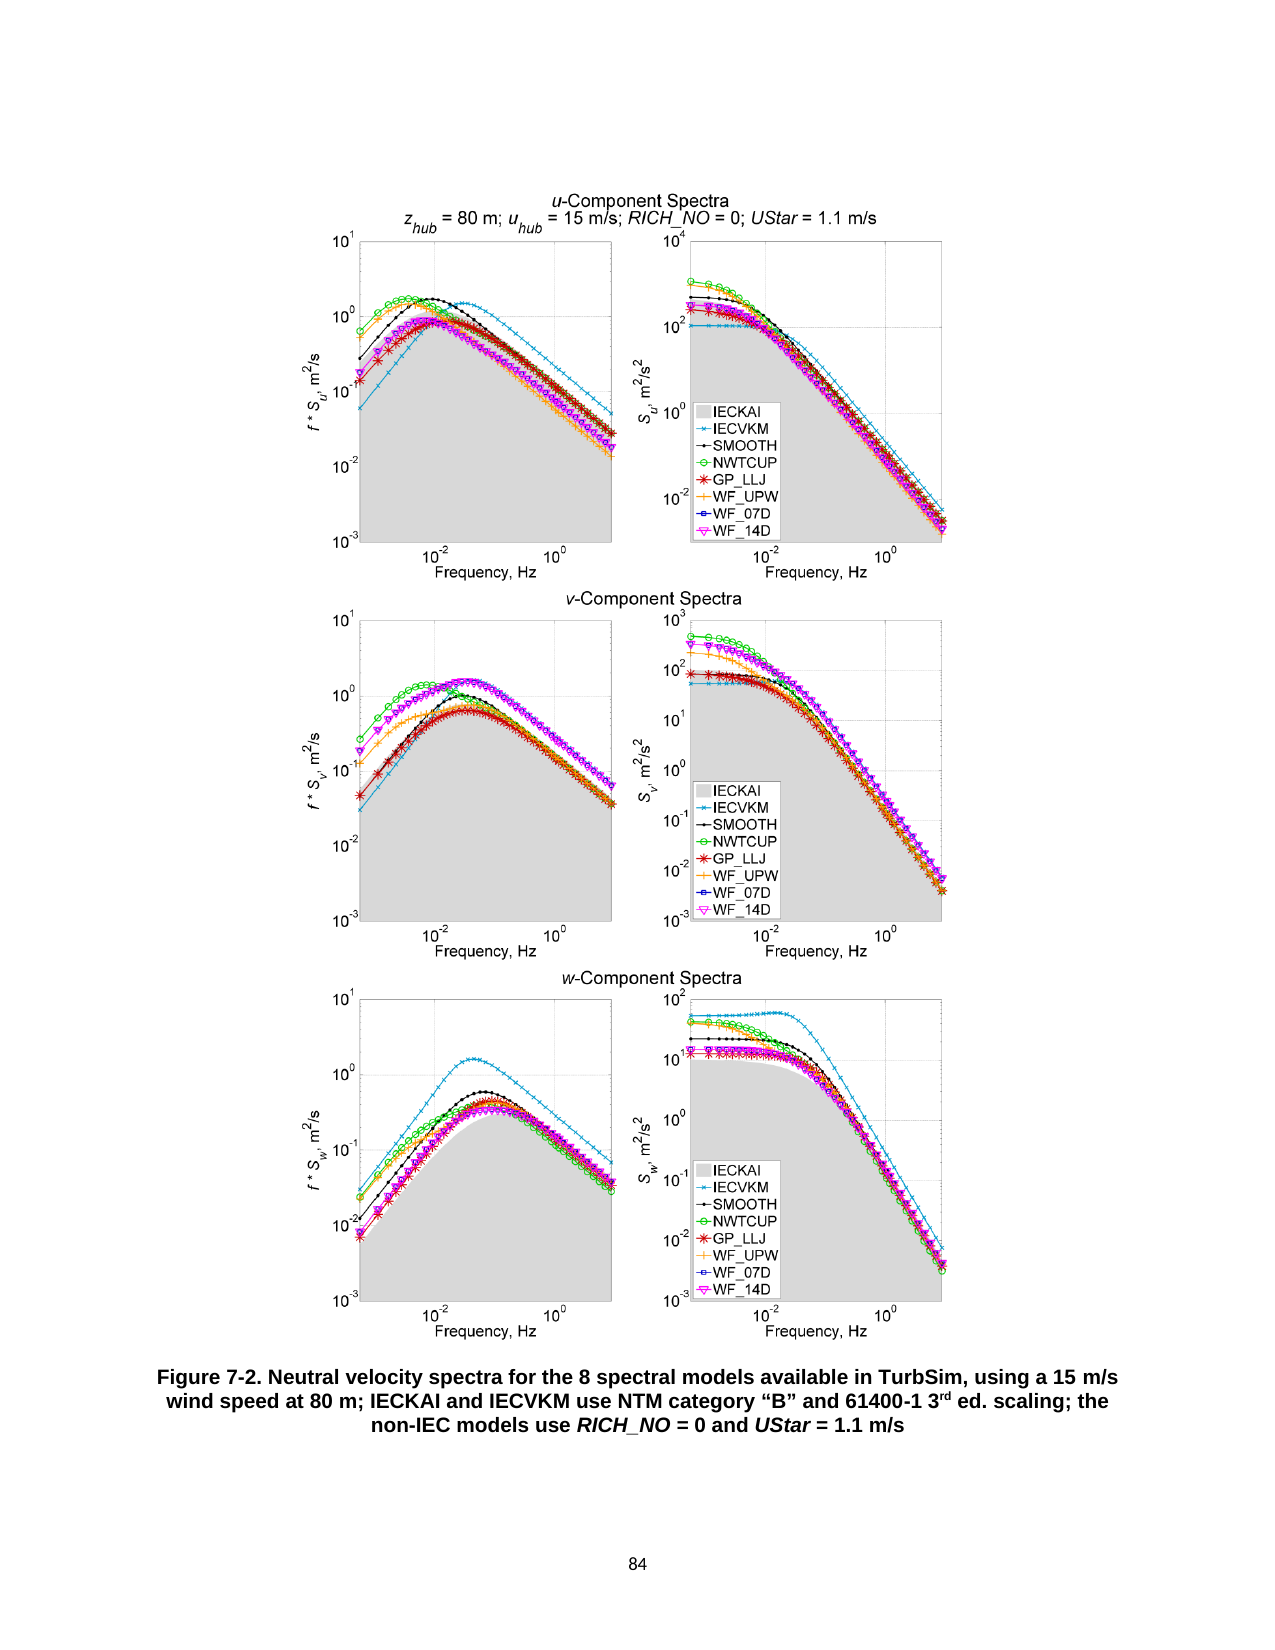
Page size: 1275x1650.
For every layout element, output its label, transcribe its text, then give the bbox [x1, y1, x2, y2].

text Figure G-. Neutral velocity spectra for the 8 spectral models available in TurbSim, using a 15 m/s wind speed at 80 m; IECKAI and IECVKM use NTM category “B” and 61400-1 3rd ed. scaling; the non-IEC models use RICH_NO = 0 and UStar = 1.1 m/s [150, 1365, 1125, 1437]
picture [262, 964, 1013, 1340]
picture [262, 186, 1013, 581]
picture [262, 585, 1013, 961]
